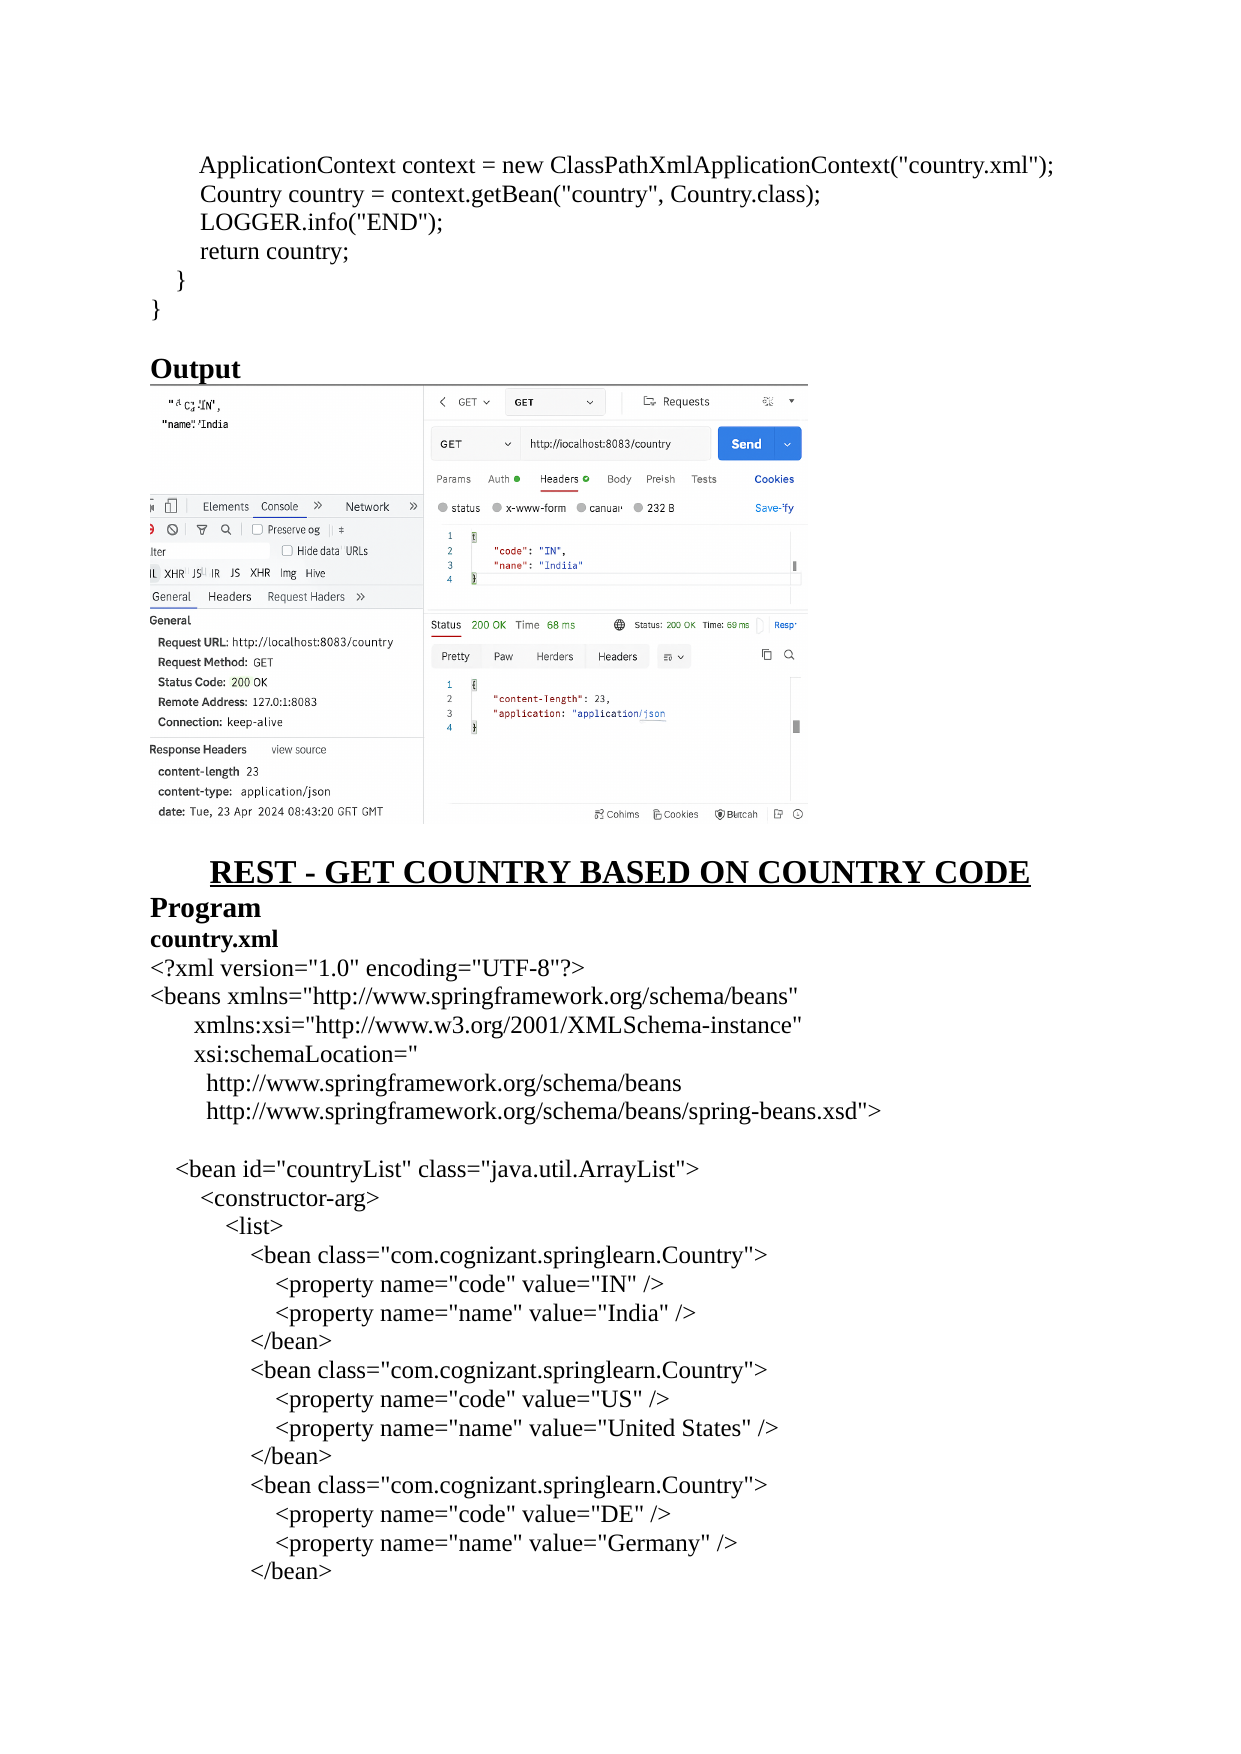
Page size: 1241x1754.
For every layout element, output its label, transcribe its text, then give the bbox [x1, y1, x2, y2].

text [150, 1470, 1090, 1499]
text Program [150, 890, 1090, 924]
text } [150, 265, 1090, 294]
text </bean> [150, 1556, 1090, 1585]
text <property name="name" value="Germany" /> [150, 1528, 1090, 1556]
picture [150, 384, 808, 824]
text Country country = context.getBean("country", Country.class); [150, 179, 1090, 207]
text http://www.springframework.org/schema/beans [150, 1068, 1090, 1096]
text <constructor-arg> [150, 1183, 1090, 1211]
text <bean id="countryList" class="java.util.ArrayList"> [150, 1154, 1090, 1183]
text </bean> [150, 1441, 1090, 1470]
text xsi:schemaLocation=" [150, 1039, 1090, 1068]
text <beans xmlns="http://www.springframework.org/schema/beans" [150, 981, 1090, 1010]
text } [150, 294, 1090, 322]
text xmlns:xsi="http://www.w3.org/2001/XMLSchema-instance" [150, 1010, 1090, 1039]
text country.xml [150, 924, 1090, 953]
text REST - GET COUNTRY BASED ON COUNTRY CODE [150, 852, 1090, 890]
text <property name="name" value="India" /> [150, 1298, 1090, 1326]
text <bean class="com.cognizant.springlearn.Country"> [150, 1240, 1090, 1269]
text http://www.springframework.org/schema/beans/spring-beans.xsd"> [150, 1096, 1090, 1125]
text return country; [150, 236, 1090, 265]
text <?xml version="1.0" encoding="UTF-8"?> [150, 953, 1090, 981]
text <bean class="com.cognizant.springlearn.Country"> [150, 1355, 1090, 1384]
text LOGGER.info("END"); [150, 207, 1090, 236]
text <list> [150, 1211, 1090, 1240]
text <property name="code" value="IN" /> [150, 1269, 1090, 1298]
text </bean> [150, 1326, 1090, 1355]
text ApplicationContext context = new ClassPathXmlApplicationContext("country.xml"); [150, 150, 1090, 179]
text <property name="name" value="United States" /> [150, 1413, 1090, 1441]
text <property name="code" value="US" /> [150, 1384, 1090, 1413]
text <property name="code" value="DE" /> [150, 1499, 1090, 1528]
text Output [150, 351, 1090, 385]
